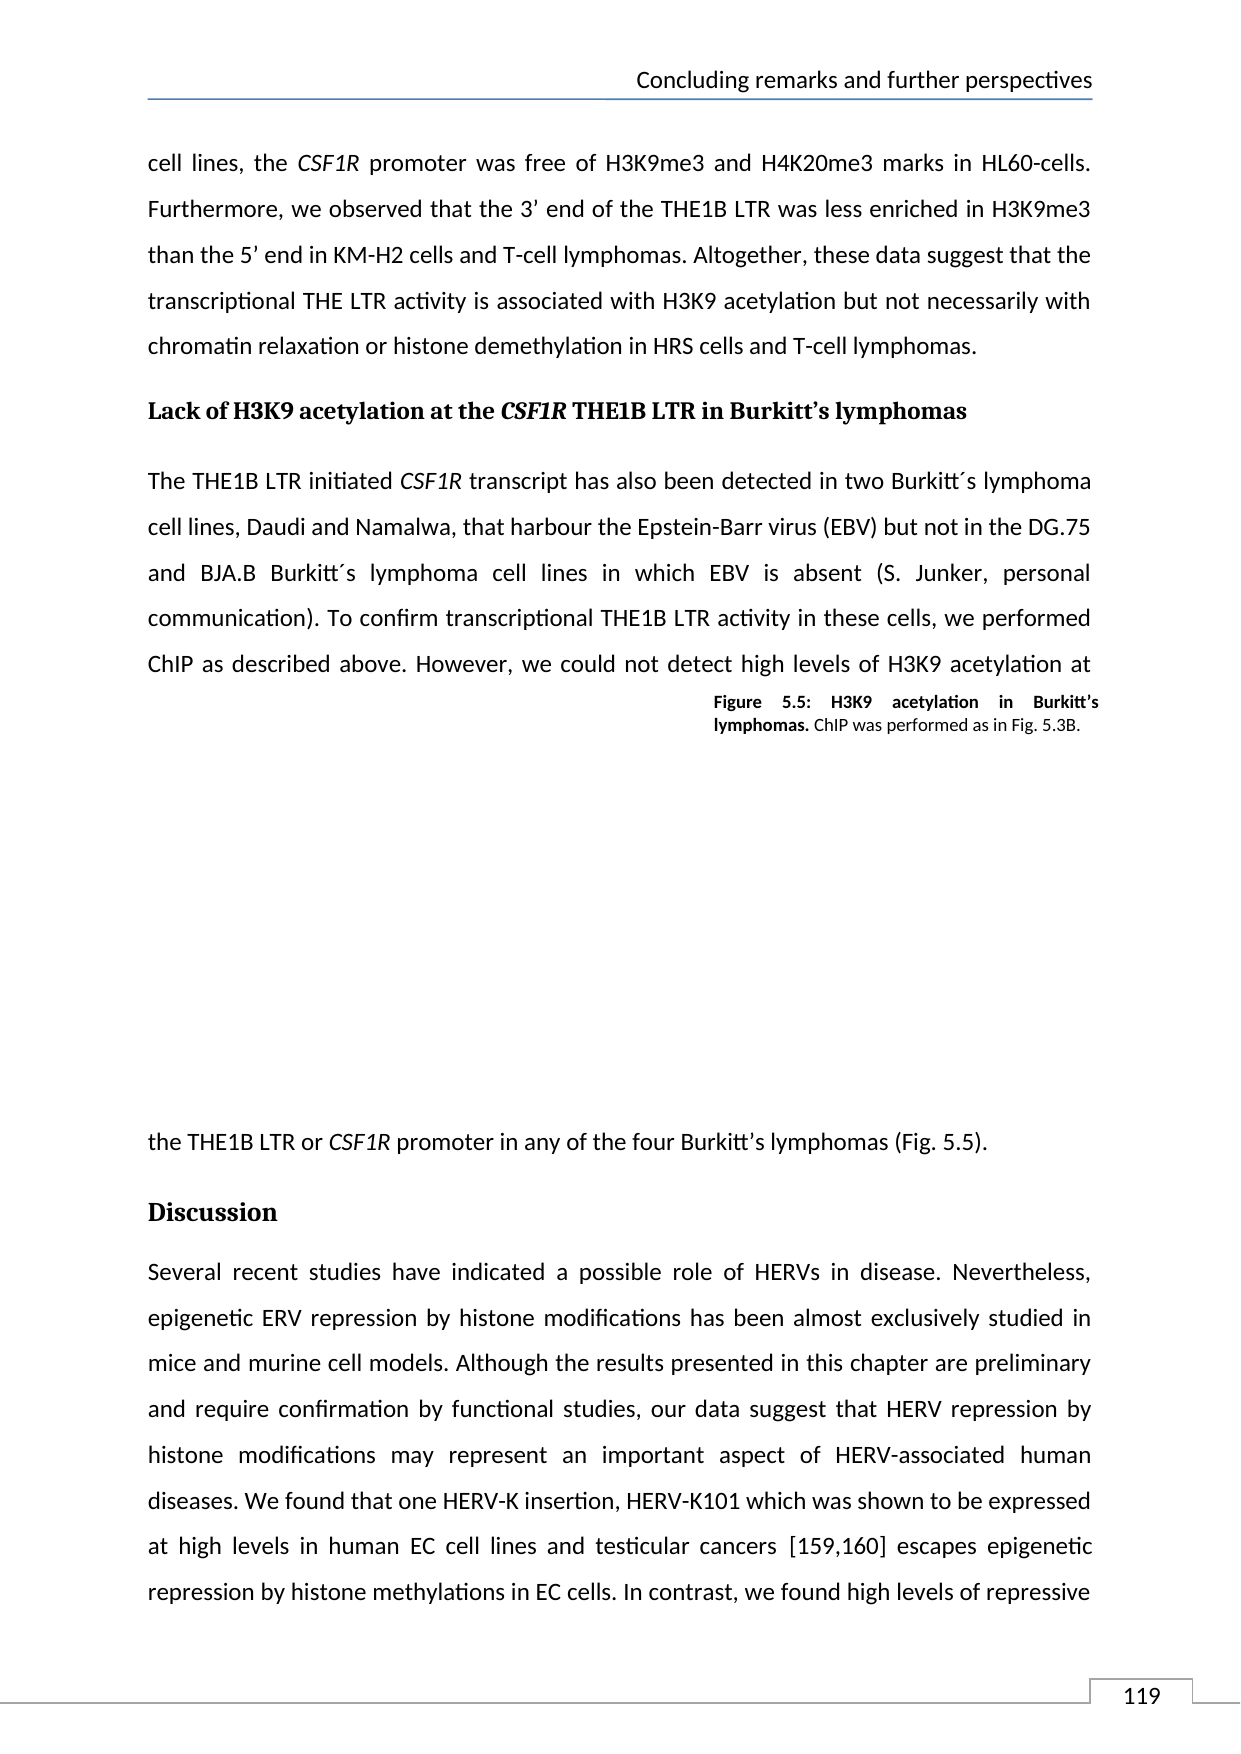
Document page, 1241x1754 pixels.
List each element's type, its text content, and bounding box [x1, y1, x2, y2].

subtitle Lack of H3K9 acetylation at the CSF1R THE1B LTR in Burkitt’s lymphomas [148, 397, 1093, 426]
text The THE1B LTR initiated CSF1R transcript has also been detected in two Burkitt´s lymphoma cell lines, Daudi and Namalwa, that harbour the Epstein-Barr virus (EBV) but not in the DG.75 and BJA.B Burkitt´s lymphoma cell lines in which EBV is absent (S. Junker, personal communication). To confirm transcriptional THE1B LTR activity in these cells, we performed ChIP as described above. However, we could not detect high levels of H3K9 acetylation at the THE1B LTR or CSF1R promoter in any of the four Burkitt’s lymphomas (Fig. 5.5). [148, 465, 1093, 1157]
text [148, 1256, 1093, 1607]
subtitle Discussion [148, 1197, 1093, 1228]
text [148, 148, 1093, 361]
